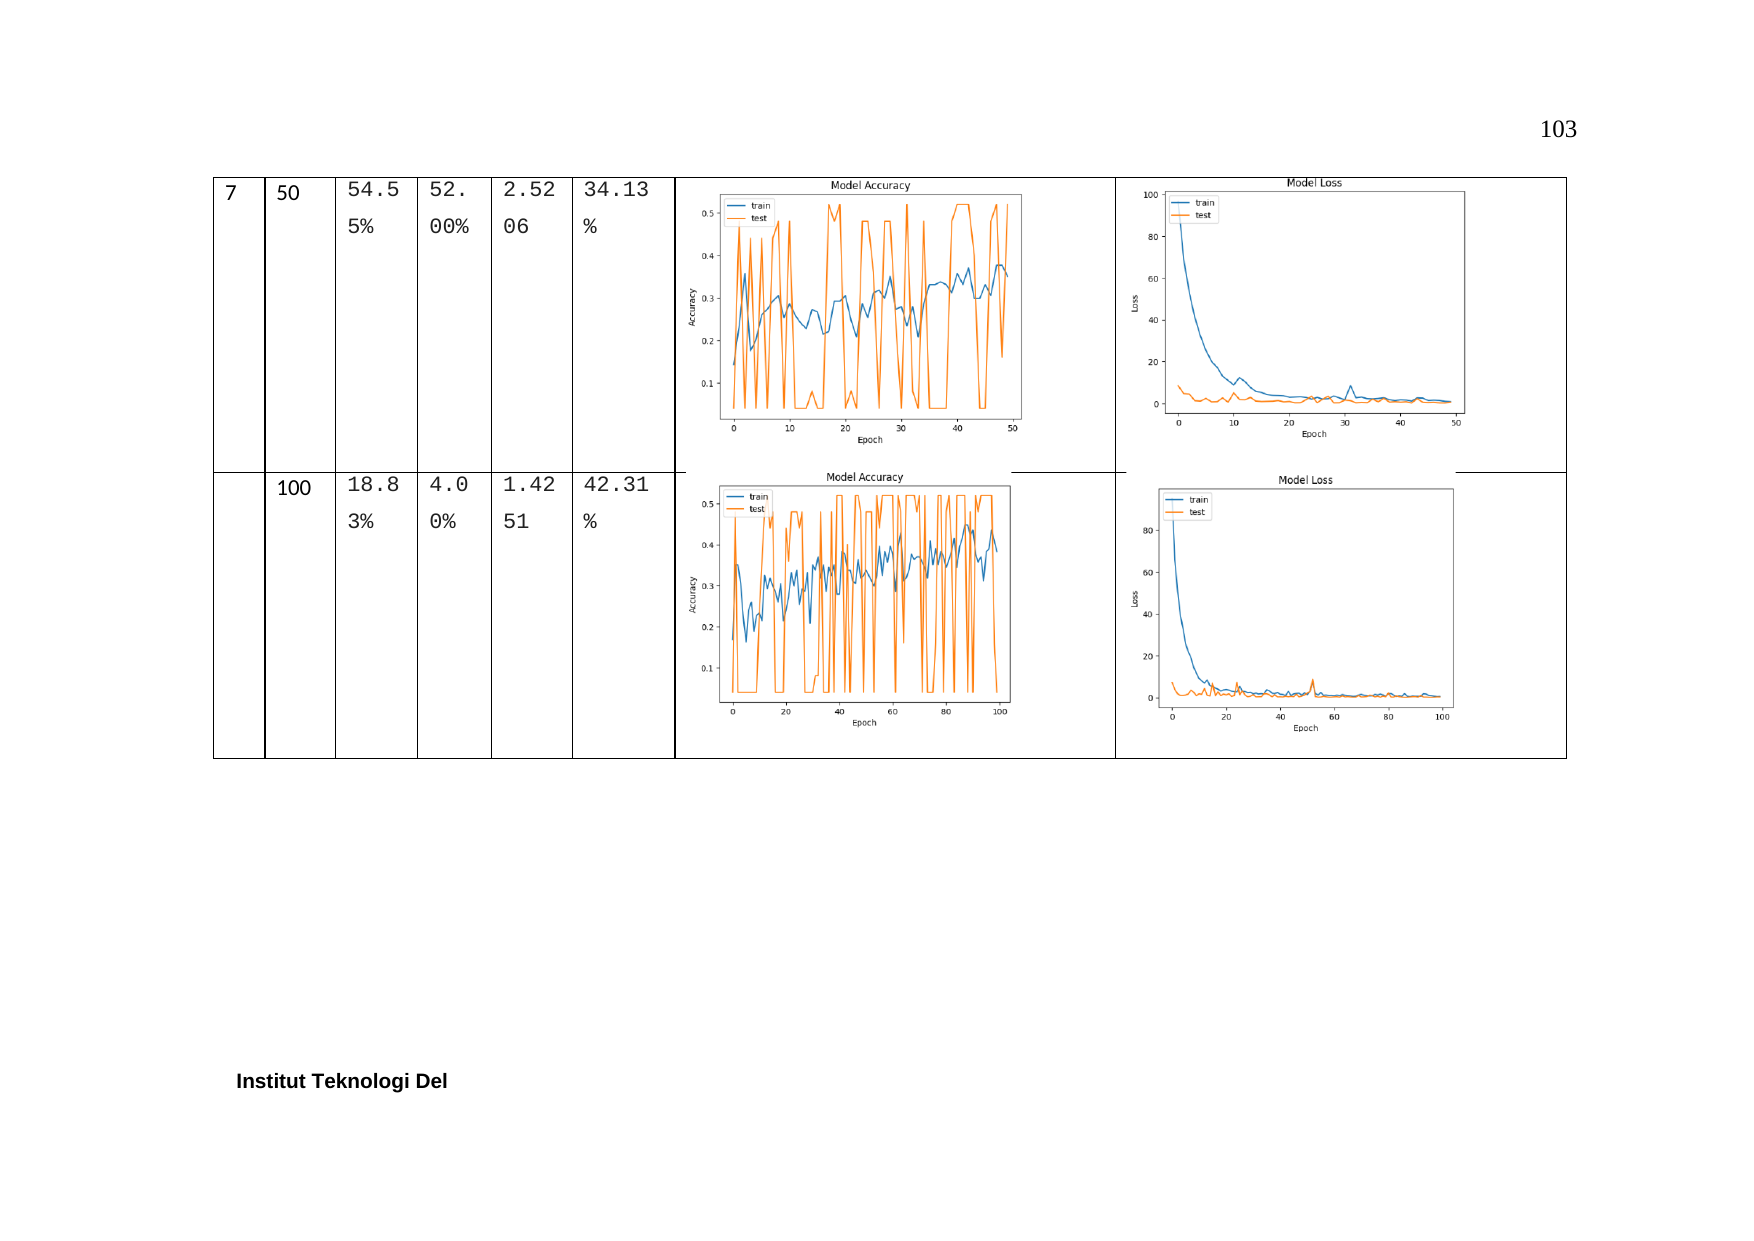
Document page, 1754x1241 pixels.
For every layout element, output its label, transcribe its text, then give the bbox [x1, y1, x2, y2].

table_cell [1116, 473, 1566, 758]
table_cell 100 [266, 473, 335, 758]
table_cell 4.00% [418, 473, 491, 758]
picture [686, 178, 1024, 446]
table_cell [1116, 178, 1566, 472]
table_cell 52.00% [418, 178, 491, 472]
table_cell [676, 178, 1115, 472]
table_cell 1.4251 [492, 473, 572, 758]
table_cell 2.5206 [492, 178, 572, 472]
picture [686, 472, 1012, 728]
picture [1126, 472, 1456, 732]
table_cell 7 [214, 178, 264, 472]
picture [1126, 178, 1468, 438]
table_cell 42.31 % [573, 473, 674, 758]
table_cell 18.83% [336, 473, 417, 758]
table_cell 34.13 % [573, 178, 674, 472]
table_cell [214, 473, 264, 758]
table_cell [676, 473, 1115, 758]
table_cell 50 [266, 178, 335, 472]
table_cell 54.55% [336, 178, 417, 472]
